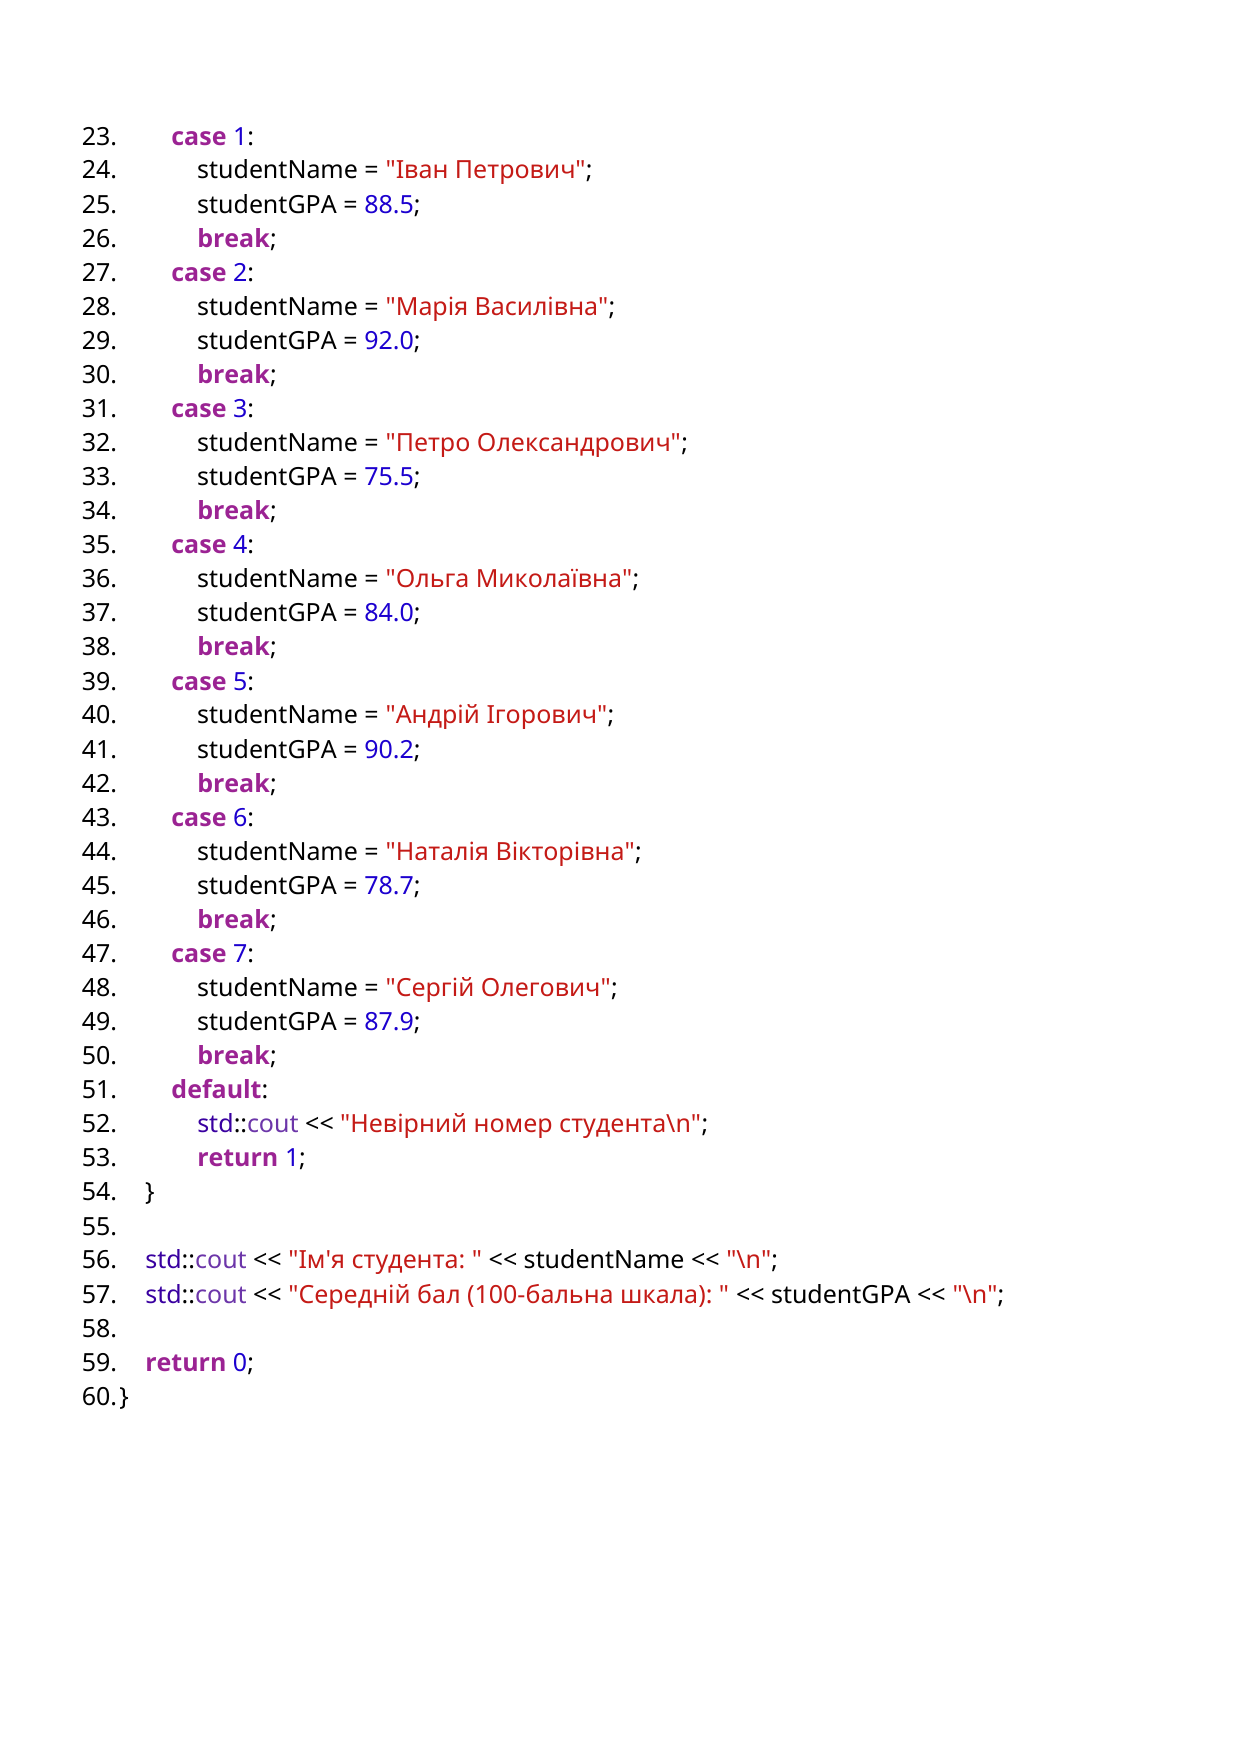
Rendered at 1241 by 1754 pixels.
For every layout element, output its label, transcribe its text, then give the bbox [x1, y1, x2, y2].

list } [82, 1174, 1211, 1208]
list studentGPA = 84.0; [82, 595, 1211, 629]
list studentName = "Марія Василівна"; [82, 288, 1211, 322]
list studentGPA = 88.5; [82, 186, 1211, 220]
list studentGPA = 92.0; [82, 322, 1211, 357]
list break; [82, 902, 1211, 936]
list studentName = "Сергій Олегович"; [82, 970, 1211, 1004]
list std::cout << "Середній бал (100-бальна шкала): " << studentGPA << "\n"; [82, 1276, 1211, 1310]
list break; [82, 220, 1211, 254]
list case 3: [82, 391, 1211, 425]
list break; [82, 629, 1211, 663]
list return 0; [82, 1344, 1211, 1378]
list case 7: [82, 936, 1211, 970]
list std::cout << "Невірний номер студента\n"; [82, 1106, 1211, 1140]
list studentGPA = 75.5; [82, 459, 1211, 493]
list case 4: [82, 527, 1211, 561]
list studentName = "Наталія Вікторівна"; [82, 833, 1211, 867]
list studentGPA = 78.7; [82, 867, 1211, 902]
list break; [82, 765, 1211, 799]
list case 5: [82, 663, 1211, 697]
list case 1: [82, 118, 1211, 152]
list break; [82, 493, 1211, 527]
list return 1; [82, 1140, 1211, 1174]
list studentGPA = 87.9; [82, 1004, 1211, 1038]
list break; [82, 1038, 1211, 1072]
list default: [82, 1072, 1211, 1106]
list studentName = "Андрій Ігорович"; [82, 697, 1211, 731]
list } [82, 1378, 1211, 1412]
list case 6: [82, 799, 1211, 833]
list studentGPA = 90.2; [82, 731, 1211, 765]
list studentName = "Іван Петрович"; [82, 152, 1211, 186]
list std::cout << "Ім'я студента: " << studentName << "\n"; [82, 1242, 1211, 1276]
list studentName = "Ольга Миколаївна"; [82, 561, 1211, 595]
list case 2: [82, 254, 1211, 288]
list studentName = "Петро Олександрович"; [82, 425, 1211, 459]
list break; [82, 357, 1211, 391]
